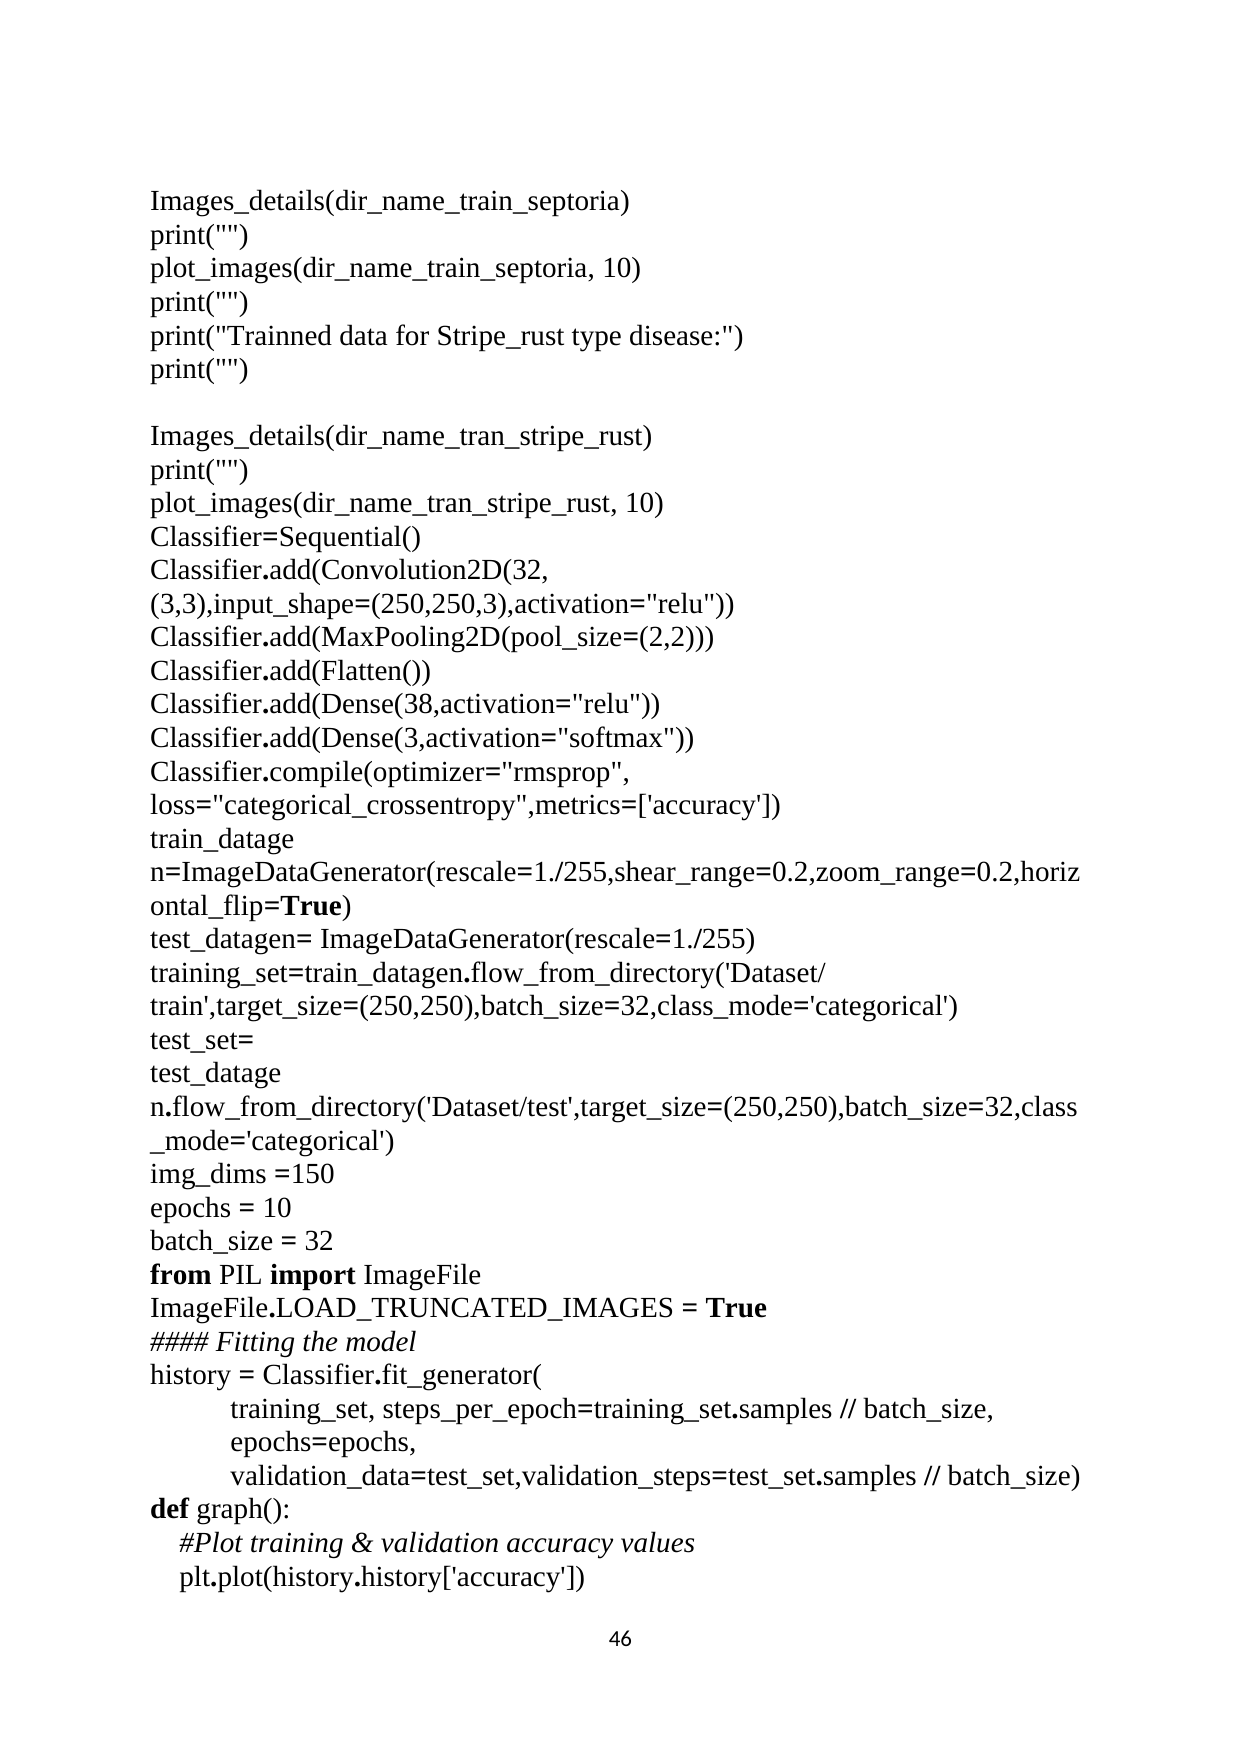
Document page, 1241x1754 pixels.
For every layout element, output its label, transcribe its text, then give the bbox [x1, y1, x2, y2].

text training_set, steps_per_epoch=training_set.samples // batch_size, [150, 1391, 1090, 1424]
text Classifier.add(MaxPooling2D(pool_size=(2,2))) [150, 619, 1090, 653]
text epochs=epochs, [150, 1424, 1090, 1458]
text Classifier.add(Dense(38,activation="relu")) [150, 687, 1090, 720]
text test_set= test_datagen.flow_from_directory('Dataset/test',target_size=(250,250),batch_size=32,class_mode='categorical') [150, 1022, 1090, 1156]
text Classifier.add(Flatten()) [150, 653, 1090, 687]
text Images_details(dir_name_train_septoria) [150, 183, 1090, 217]
text print("") [150, 351, 1090, 385]
text Classifier.add(Convolution2D(32,(3,3),input_shape=(250,250,3),activation="relu")) [150, 552, 1090, 619]
text Classifier.add(Dense(3,activation="softmax")) [150, 720, 1090, 754]
text test_datagen= ImageDataGenerator(rescale=1./255) [150, 921, 1090, 955]
text #### Fitting the model [150, 1324, 1090, 1357]
text print("") [150, 284, 1090, 318]
text epochs = 10 [150, 1190, 1090, 1223]
text plt.plot(history.history['accuracy']) [150, 1559, 1090, 1592]
text from PIL import ImageFile [150, 1257, 1090, 1290]
text train_datagen=ImageDataGenerator(rescale=1./255,shear_range=0.2,zoom_range=0.2,horizontal_flip=True) [150, 821, 1090, 921]
text validation_data=test_set,validation_steps=test_set.samples // batch_size) [150, 1458, 1090, 1492]
text plot_images(dir_name_tran_stripe_rust, 10) [150, 485, 1090, 519]
text Images_details(dir_name_tran_stripe_rust) [150, 418, 1090, 452]
text Classifier.compile(optimizer="rmsprop", loss="categorical_crossentropy",metrics=['accuracy']) [150, 754, 1090, 821]
text print("") [150, 452, 1090, 485]
text #Plot training & validation accuracy values [150, 1525, 1090, 1559]
text img_dims =150 [150, 1156, 1090, 1190]
text ImageFile.LOAD_TRUNCATED_IMAGES = True [150, 1290, 1090, 1324]
text print("") [150, 217, 1090, 251]
text training_set=train_datagen.flow_from_directory('Dataset/train',target_size=(250,250),batch_size=32,class_mode='categorical') [150, 955, 1090, 1022]
text Classifier=Sequential() [150, 519, 1090, 552]
text plot_images(dir_name_train_septoria, 10) [150, 251, 1090, 284]
text history = Classifier.fit_generator( [150, 1357, 1090, 1391]
text batch_size = 32 [150, 1223, 1090, 1257]
text print("Trainned data for Stripe_rust type disease:") [150, 318, 1090, 351]
text def graph(): [150, 1492, 1090, 1525]
